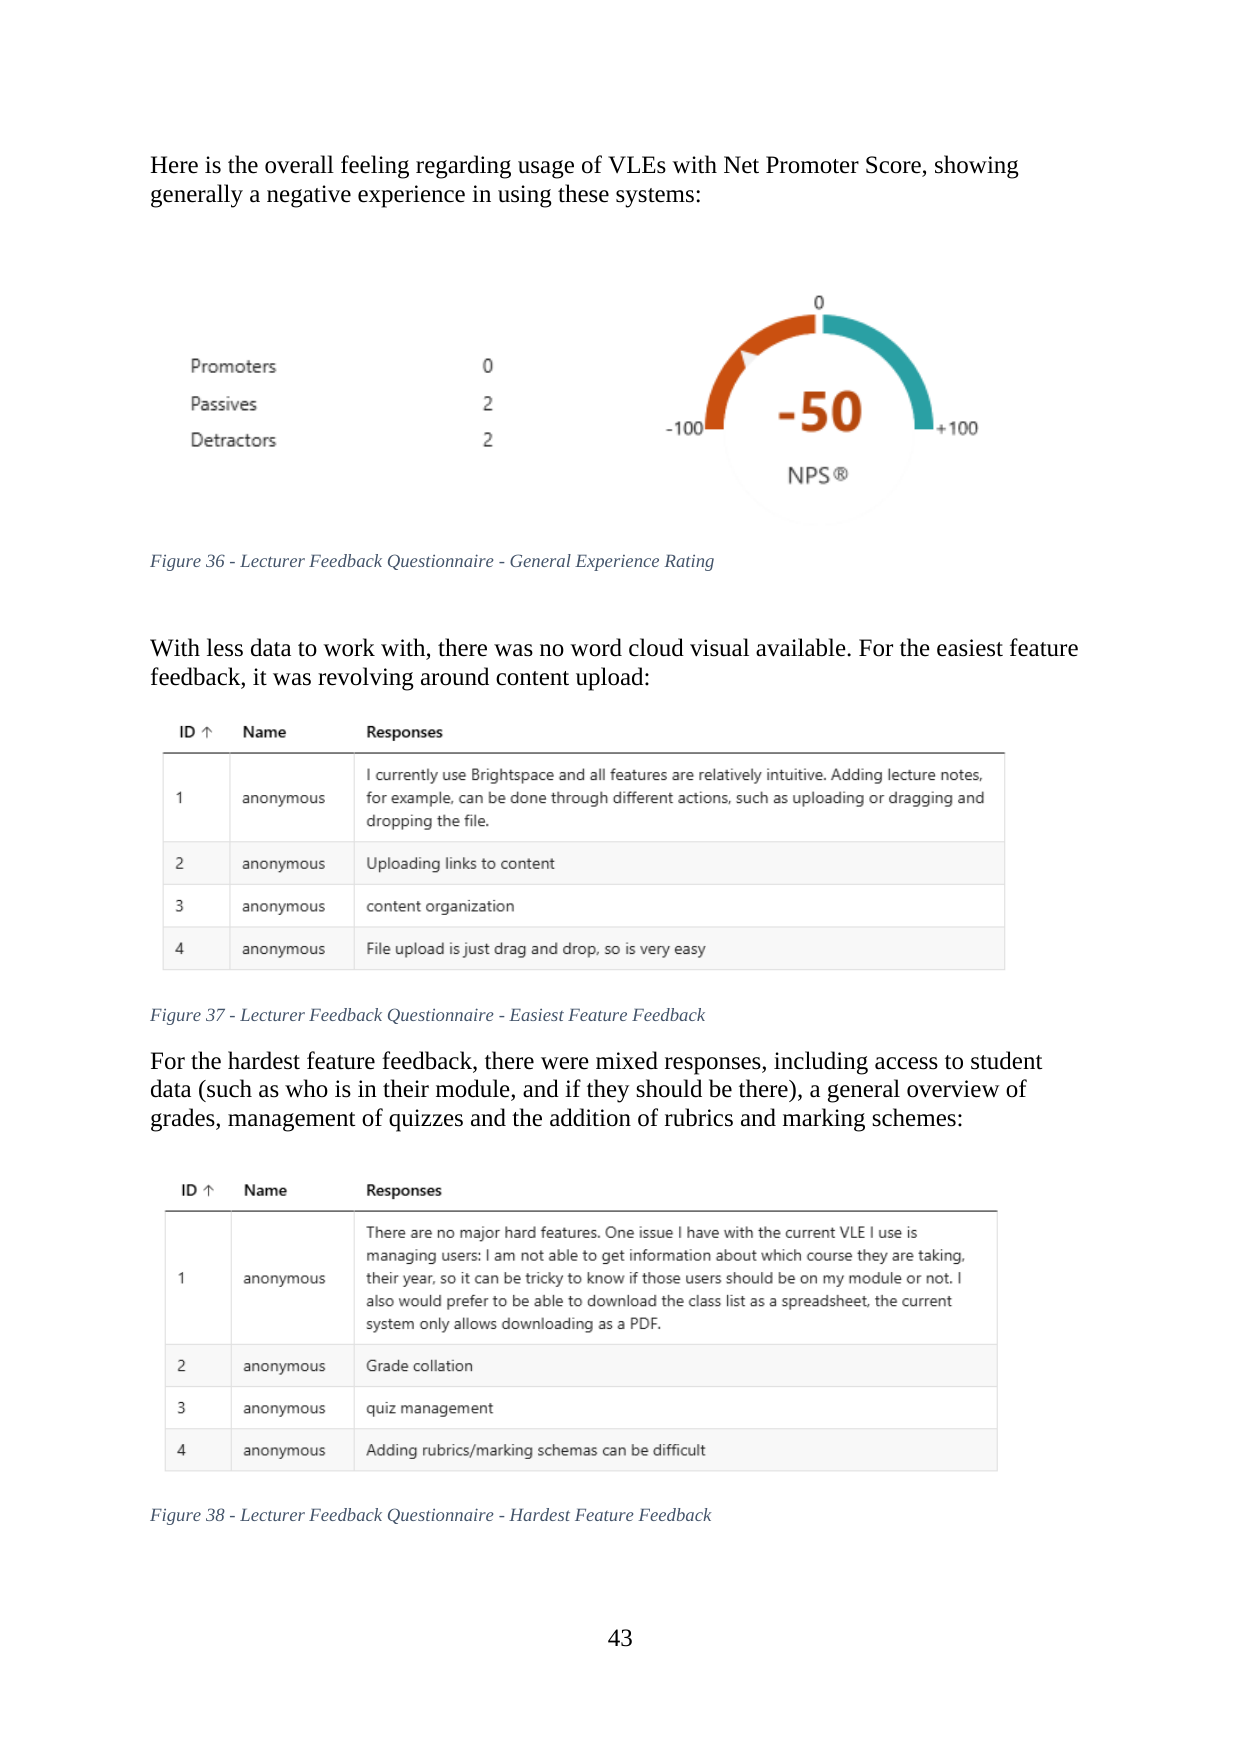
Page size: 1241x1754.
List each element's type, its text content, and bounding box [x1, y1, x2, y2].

text Here is the overall feeling regarding usage of VLEs with Net Promoter Score, showing generally a negative experience in using these systems: [150, 150, 1090, 207]
text Figure 37 - Lecturer Feedback Questionnaire - Easiest Feature Feedback [150, 1003, 1090, 1025]
text For the hardest feature feedback, there were mixed responses, including access to student data (such as who is in their module, and if they should be there), a general overview of grades, management of quizzes and the addition of rubrics and marking schemes: [150, 1046, 1090, 1132]
picture [150, 703, 1018, 991]
text Figure 38 - Lecturer Feedback Questionnaire - Hardest Feature Feedback [150, 1504, 1090, 1526]
picture [150, 1173, 1014, 1492]
text Figure 36 - Lecturer Feedback Questionnaire - General Experience Rating [150, 550, 1090, 571]
text With less data to work with, there was no word cloud visual available. For the easiest feature feedback, it was revolving around content upload: [150, 633, 1090, 691]
picture [150, 220, 1065, 538]
